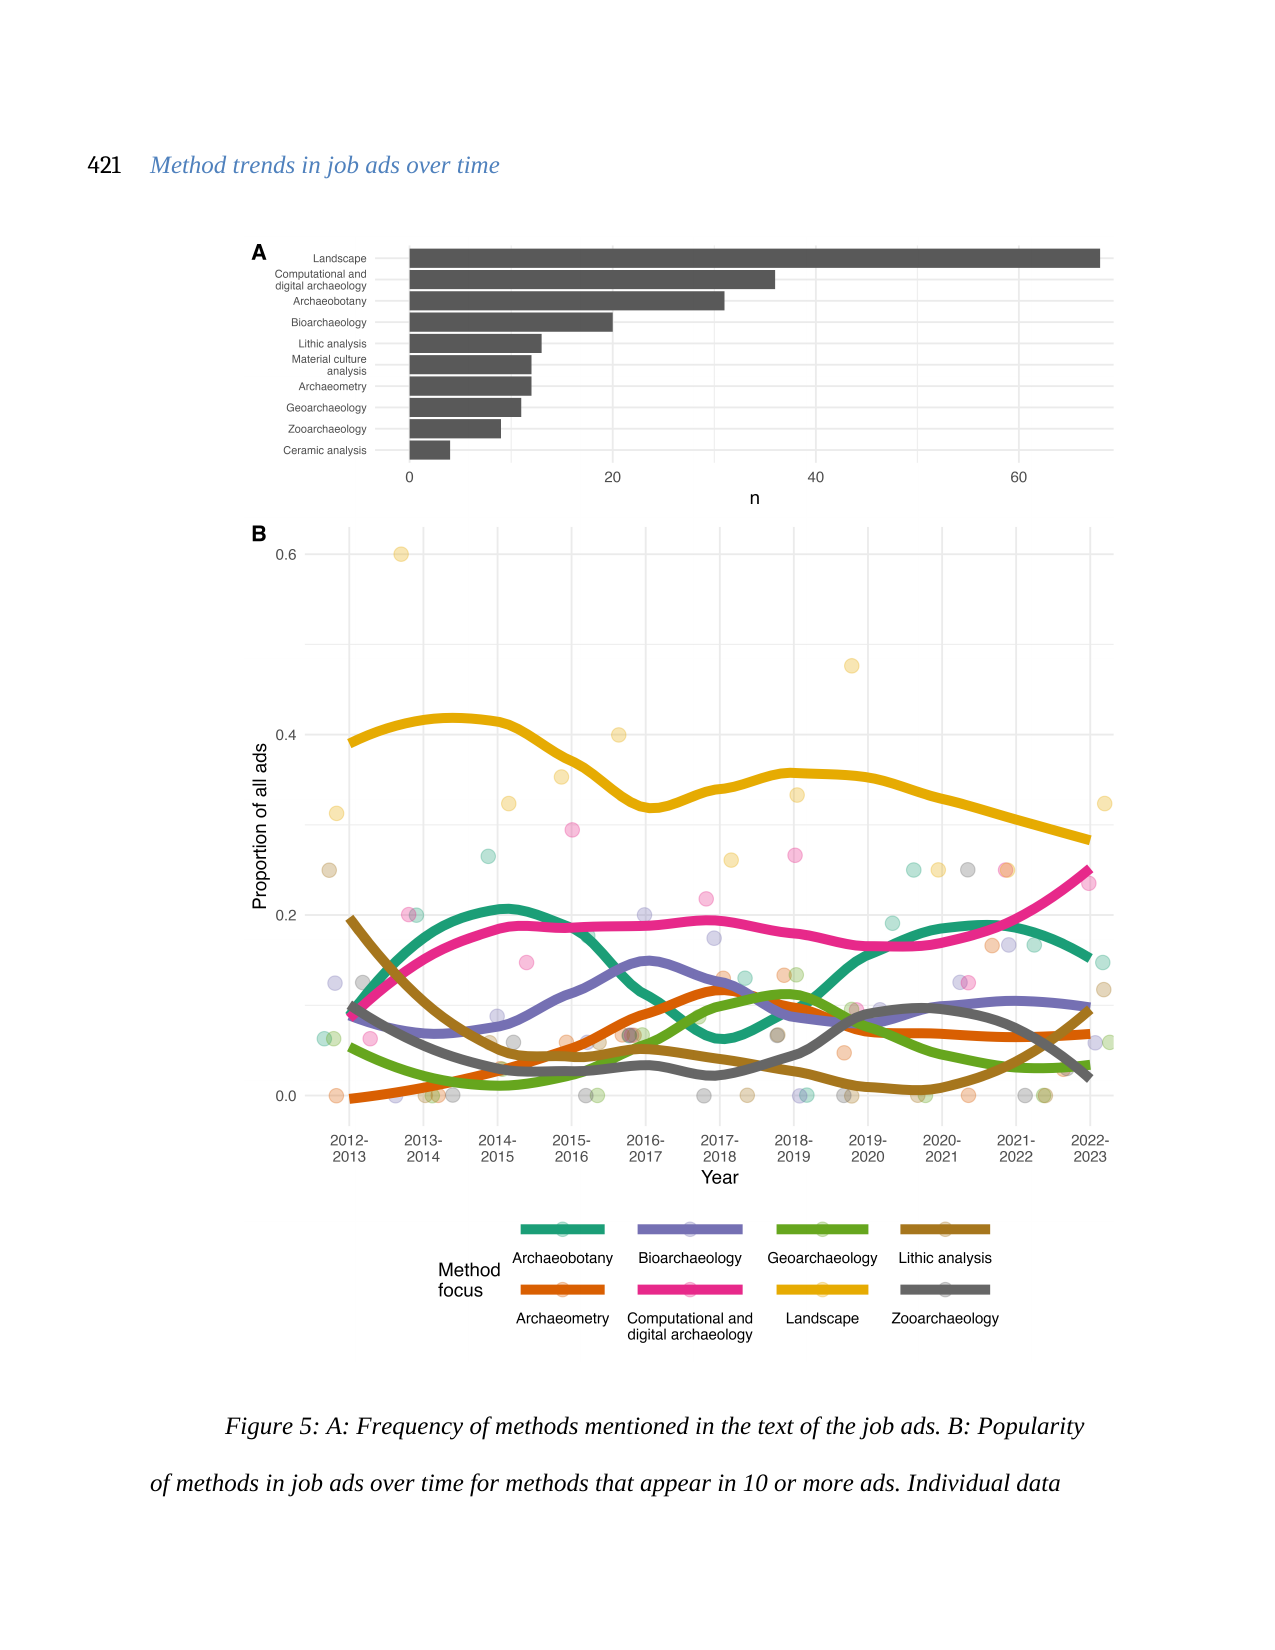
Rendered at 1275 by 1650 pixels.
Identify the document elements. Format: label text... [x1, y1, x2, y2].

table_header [139, 233, 1114, 1497]
picture [243, 236, 1114, 1362]
subtitle Method trends in job ads over time [150, 150, 1125, 179]
